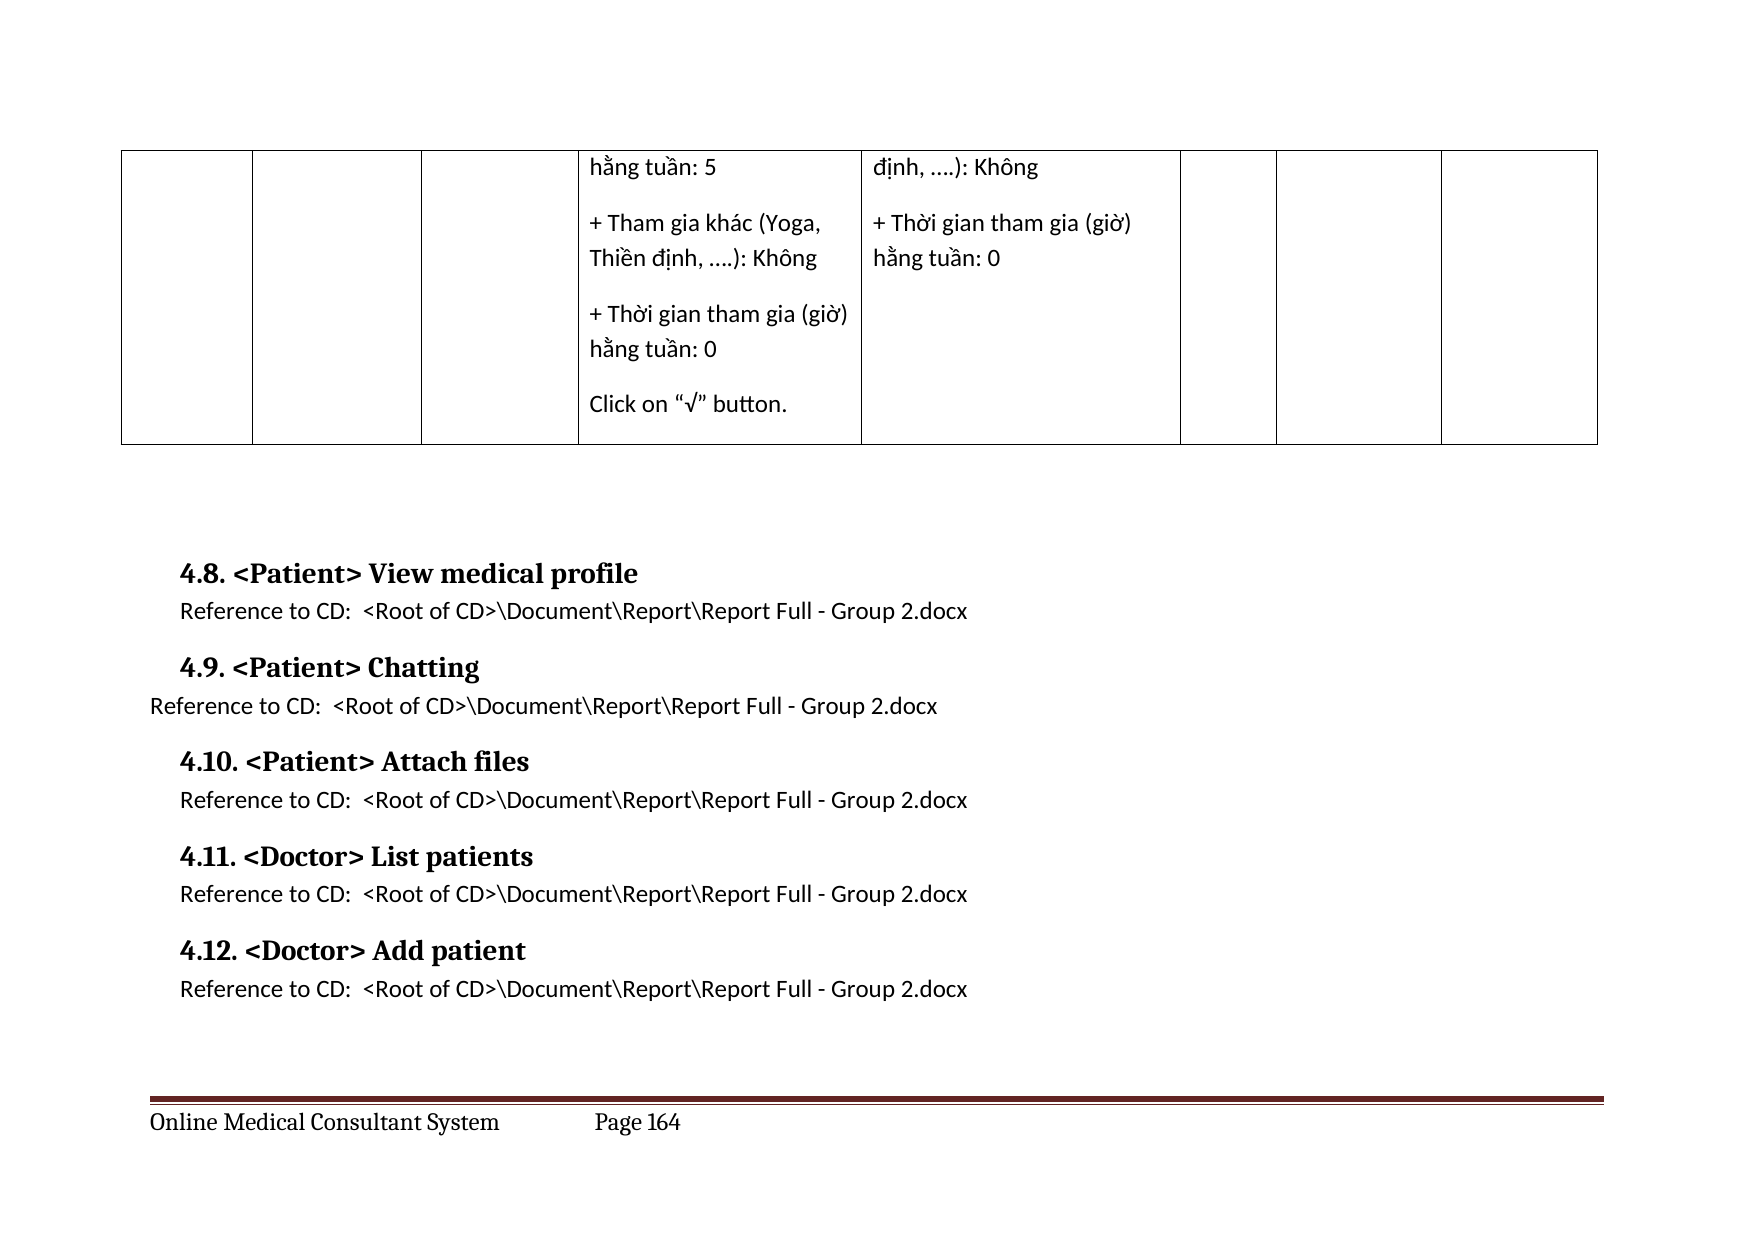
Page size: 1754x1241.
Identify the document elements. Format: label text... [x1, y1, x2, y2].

text Reference to CD: <Root of CD>\Document\Report\Report Full - Group 2.docx [150, 784, 1604, 815]
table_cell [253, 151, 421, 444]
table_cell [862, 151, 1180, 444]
subtitle <Patient> Attach files [180, 746, 1604, 779]
subtitle <Doctor> Add patient [180, 934, 1604, 968]
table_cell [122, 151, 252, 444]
text Reference to CD: <Root of CD>\Document\Report\Report Full - Group 2.docx [150, 690, 1604, 720]
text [180, 973, 1604, 1003]
text Reference to CD: <Root of CD>\Document\Report\Report Full - Group 2.docx [180, 595, 1604, 626]
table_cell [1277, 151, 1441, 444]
subtitle <Patient> Chatting [180, 651, 1604, 685]
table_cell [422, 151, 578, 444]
subtitle <Doctor> List patients [180, 840, 1604, 873]
subtitle <Patient> View medical profile [180, 557, 1604, 590]
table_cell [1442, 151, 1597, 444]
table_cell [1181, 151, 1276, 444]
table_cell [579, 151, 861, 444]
text Reference to CD: <Root of CD>\Document\Report\Report Full - Group 2.docx [150, 878, 1604, 909]
